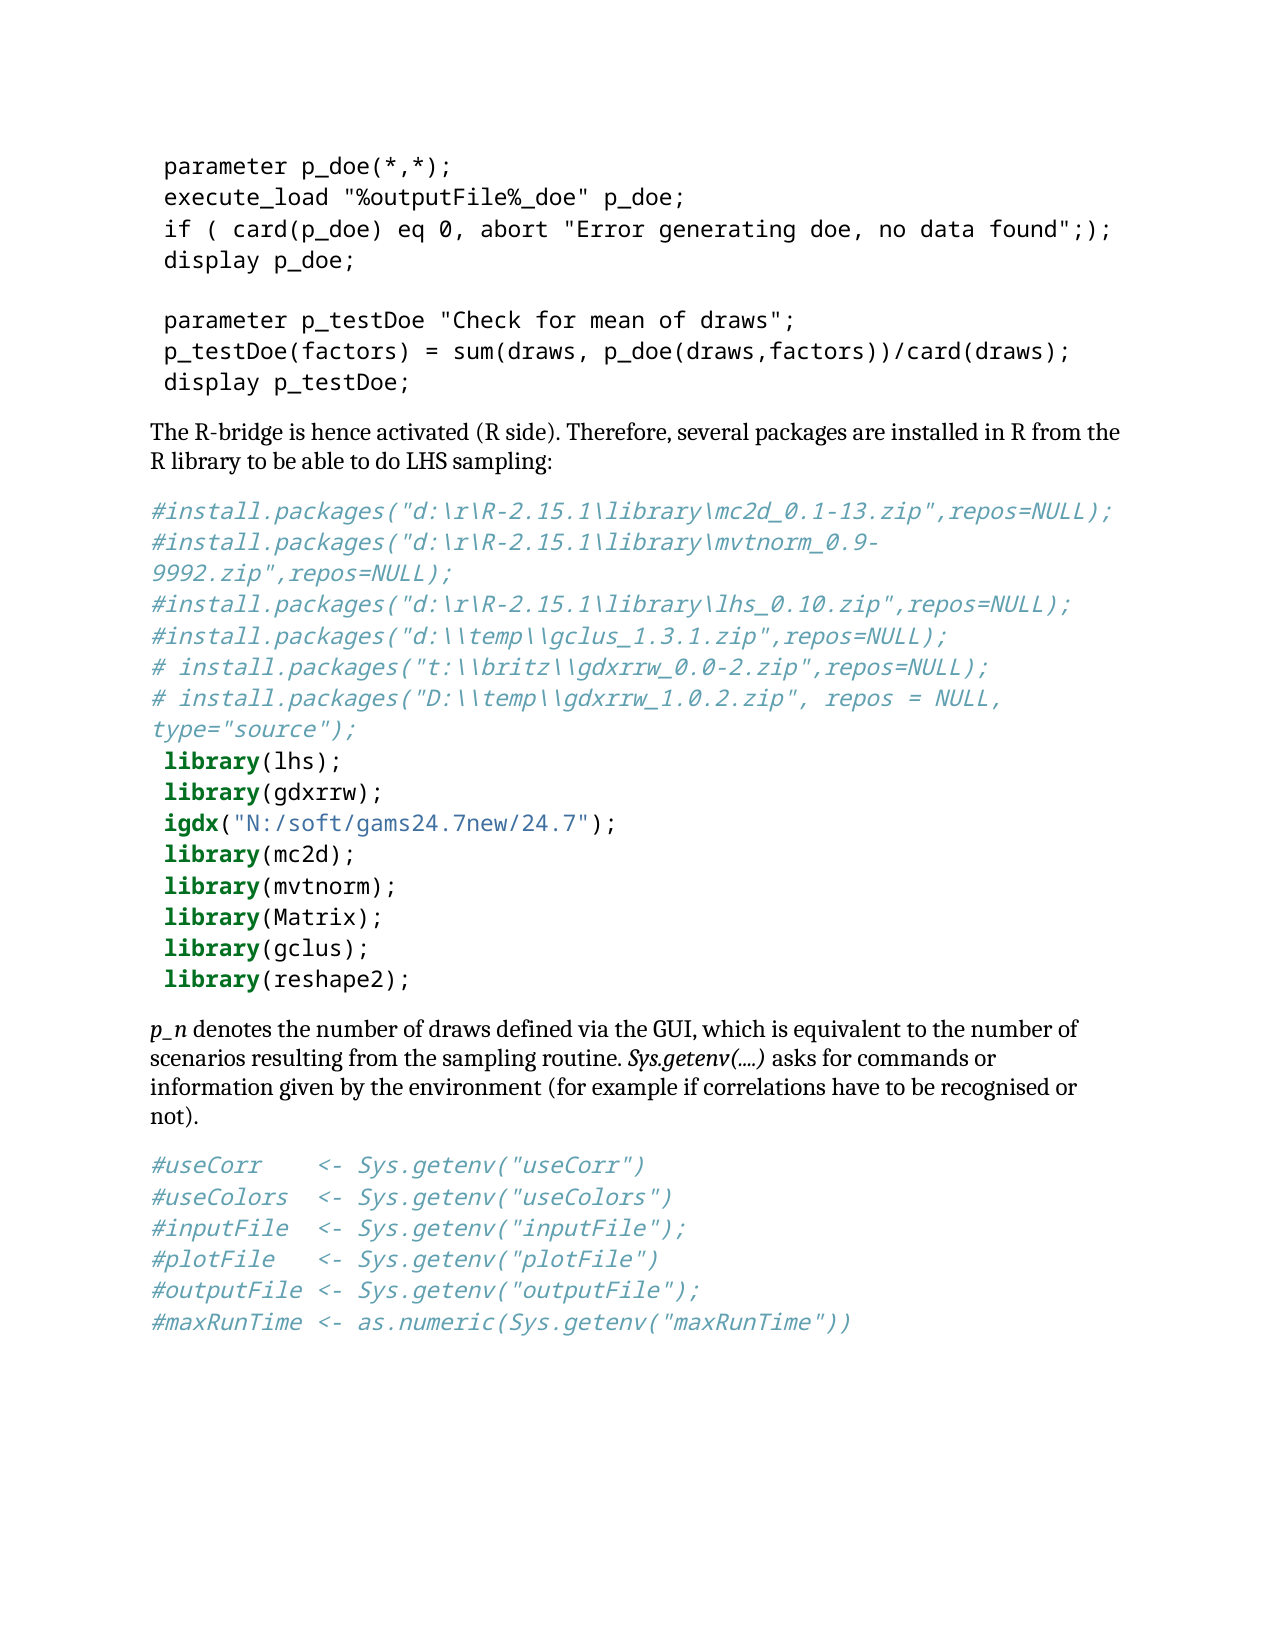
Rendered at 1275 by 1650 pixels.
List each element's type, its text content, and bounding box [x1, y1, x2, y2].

text p_n denotes the number of draws defined via the GUI, which is equivalent to the number of scenarios resulting from the sampling routine. Sys.getenv(....) asks for commands or information given by the environment (for example if correlations have to be recognised or not). [150, 1015, 1125, 1130]
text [150, 150, 1125, 397]
text The R-bridge is hence activated (R side). Therefore, several packages are installed in R from the R library to be able to do LHS sampling: [150, 418, 1125, 476]
text #install.packages("d:\r\R-2.15.1\library\mc2d_0.1-13.zip",repos=NULL); #install.packages("d:\r\R-2.15.1\library\mvtnorm_0.9-9992.zip",repos=NULL); #install.packages("d:\r\R-2.15.1\library\lhs_0.10.zip",repos=NULL); #install.packages("d:\\temp\\gclus_1.3.1.zip",repos=NULL); # install.packages("t:\\britz\\gdxrrw_0.0-2.zip",repos=NULL); # install.packages("D:\\temp\\gdxrrw_1.0.2.zip", repos = NULL, type="source"); library(lhs); library(gdxrrw); igdx("N:/soft/gams24.7new/24.7"); library(mc2d); library(mvtnorm); library(Matrix); library(gclus); library(reshape2); [150, 494, 1125, 994]
text #useCorr <- Sys.getenv("useCorr") #useColors <- Sys.getenv("useColors") #inputFile <- Sys.getenv("inputFile"); #plotFile <- Sys.getenv("plotFile") #outputFile <- Sys.getenv("outputFile"); #maxRunTime <- as.numeric(Sys.getenv("maxRunTime")) [150, 1149, 1125, 1337]
